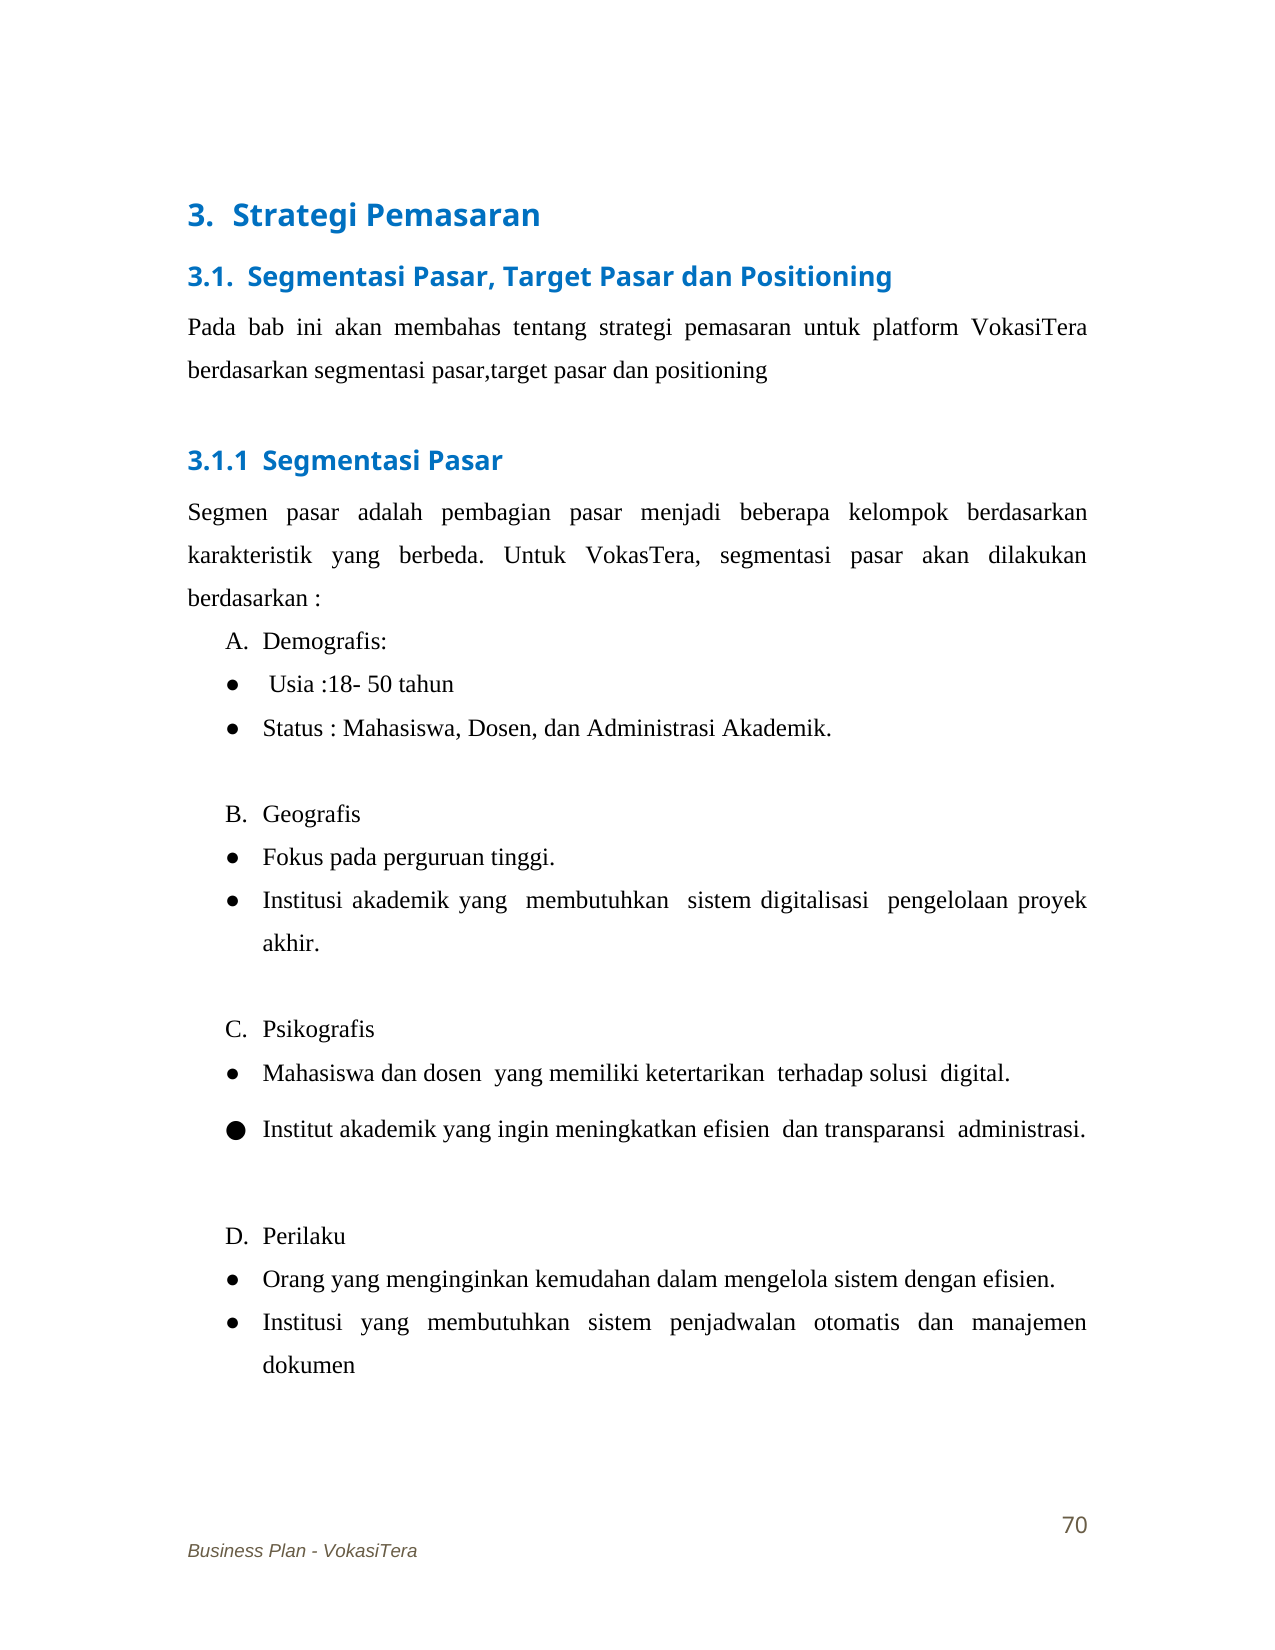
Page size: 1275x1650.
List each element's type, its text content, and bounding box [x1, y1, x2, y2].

subtitle Segmentasi Pasar [187, 442, 1088, 478]
list Fokus pada perguruan tinggi. [225, 842, 1088, 871]
list Perilaku [225, 1221, 1088, 1249]
list Status : Mahasiswa, Dosen, dan Administrasi Akademik. [225, 713, 1088, 741]
list Mahasiswa dan dosen yang memiliki ketertarikan terhadap solusi digital. [225, 1058, 1088, 1086]
text Segmen pasar adalah pembagian pasar menjadi beberapa kelompok berdasarkan karakteristik yang berbeda. Untuk VokasTera, segmentasi pasar akan dilakukan berdasarkan : [187, 497, 1088, 612]
list Geografis [225, 799, 1088, 828]
list Demografis: [225, 626, 1088, 655]
subtitle Segmentasi Pasar, Target Pasar dan Positioning [187, 257, 1088, 294]
list Institut akademik yang ingin meningkatkan efisien dan transparansi administrasi. [225, 1101, 1088, 1152]
list Institusi akademik yang membutuhkan sistem digitalisasi pengelolaan proyek akhir. [225, 885, 1088, 957]
list Orang yang menginginkan kemudahan dalam mengelola sistem dengan efisien. [225, 1264, 1088, 1293]
list Usia :18- 50 tahun [225, 669, 1088, 698]
subtitle Strategi Pemasaran [187, 193, 1088, 236]
list Institusi yang membutuhkan sistem penjadwalan otomatis dan manajemen dokumen [225, 1307, 1088, 1379]
text Pada bab ini akan membahas tentang strategi pemasaran untuk platform VokasiTera berdasarkan segmentasi pasar,target pasar dan positioning [187, 312, 1088, 384]
list Psikografis [225, 1014, 1088, 1043]
